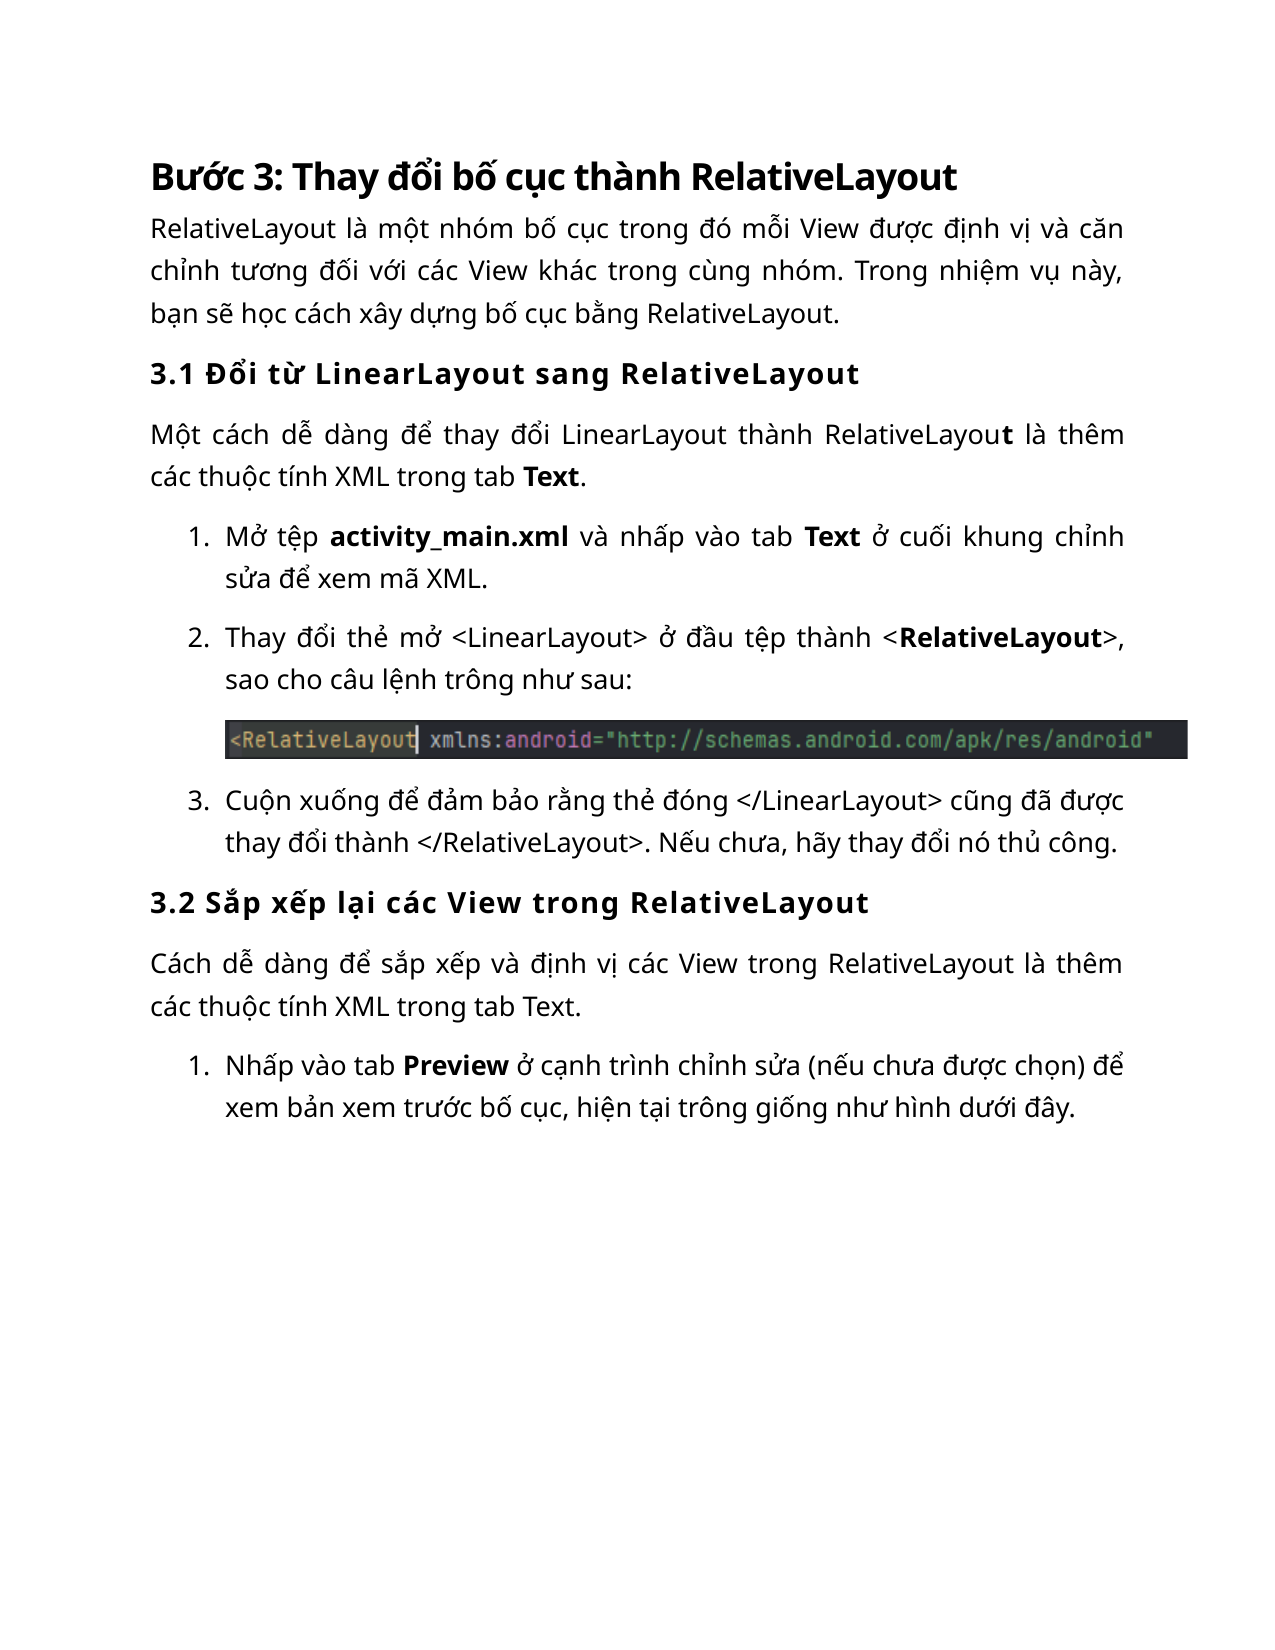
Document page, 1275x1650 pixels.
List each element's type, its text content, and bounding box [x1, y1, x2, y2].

text Một cách dễ dàng để thay đổi LinearLayout thành RelativeLayout là thêm các thuộc tính XML trong tab Text. [150, 416, 1125, 495]
text Cách dễ dàng để sắp xếp và định vị các View trong RelativeLayout là thêm các thuộc tính XML trong tab Text. [150, 945, 1125, 1024]
picture [225, 720, 1188, 759]
list Nhấp vào tab Preview ở cạnh trình chỉnh sửa (nếu chưa được chọn) để xem bản xem trước bố cục, hiện tại trông giống như hình dưới đây. [187, 1046, 1125, 1126]
list Mở tệp activity_main.xml và nhấp vào tab Text ở cuối khung chỉnh sửa để xem mã XML. [187, 517, 1125, 596]
title Bước 3: Thay đổi bố cục thành RelativeLayout [150, 150, 1125, 201]
list Cuộn xuống để đảm bảo rằng thẻ đóng </LinearLayout> cũng đã được thay đổi thành </RelativeLayout>. Nếu chưa, hãy thay đổi nó thủ công. [187, 781, 1125, 860]
subtitle 3.2 Sắp xếp lại các View trong RelativeLayout [150, 883, 1125, 922]
subtitle 3.1 Đổi từ LinearLayout sang RelativeLayout [150, 353, 1125, 393]
text RelativeLayout là một nhóm bố cục trong đó mỗi View được định vị và căn chỉnh tương đối với các View khác trong cùng nhóm. Trong nhiệm vụ này, bạn sẽ học cách xây dựng bố cục bằng RelativeLayout. [150, 209, 1125, 331]
list Thay đổi thẻ mở <LinearLayout> ở đầu tệp thành <RelativeLayout>, sao cho câu lệnh trông như sau: [187, 618, 1125, 698]
